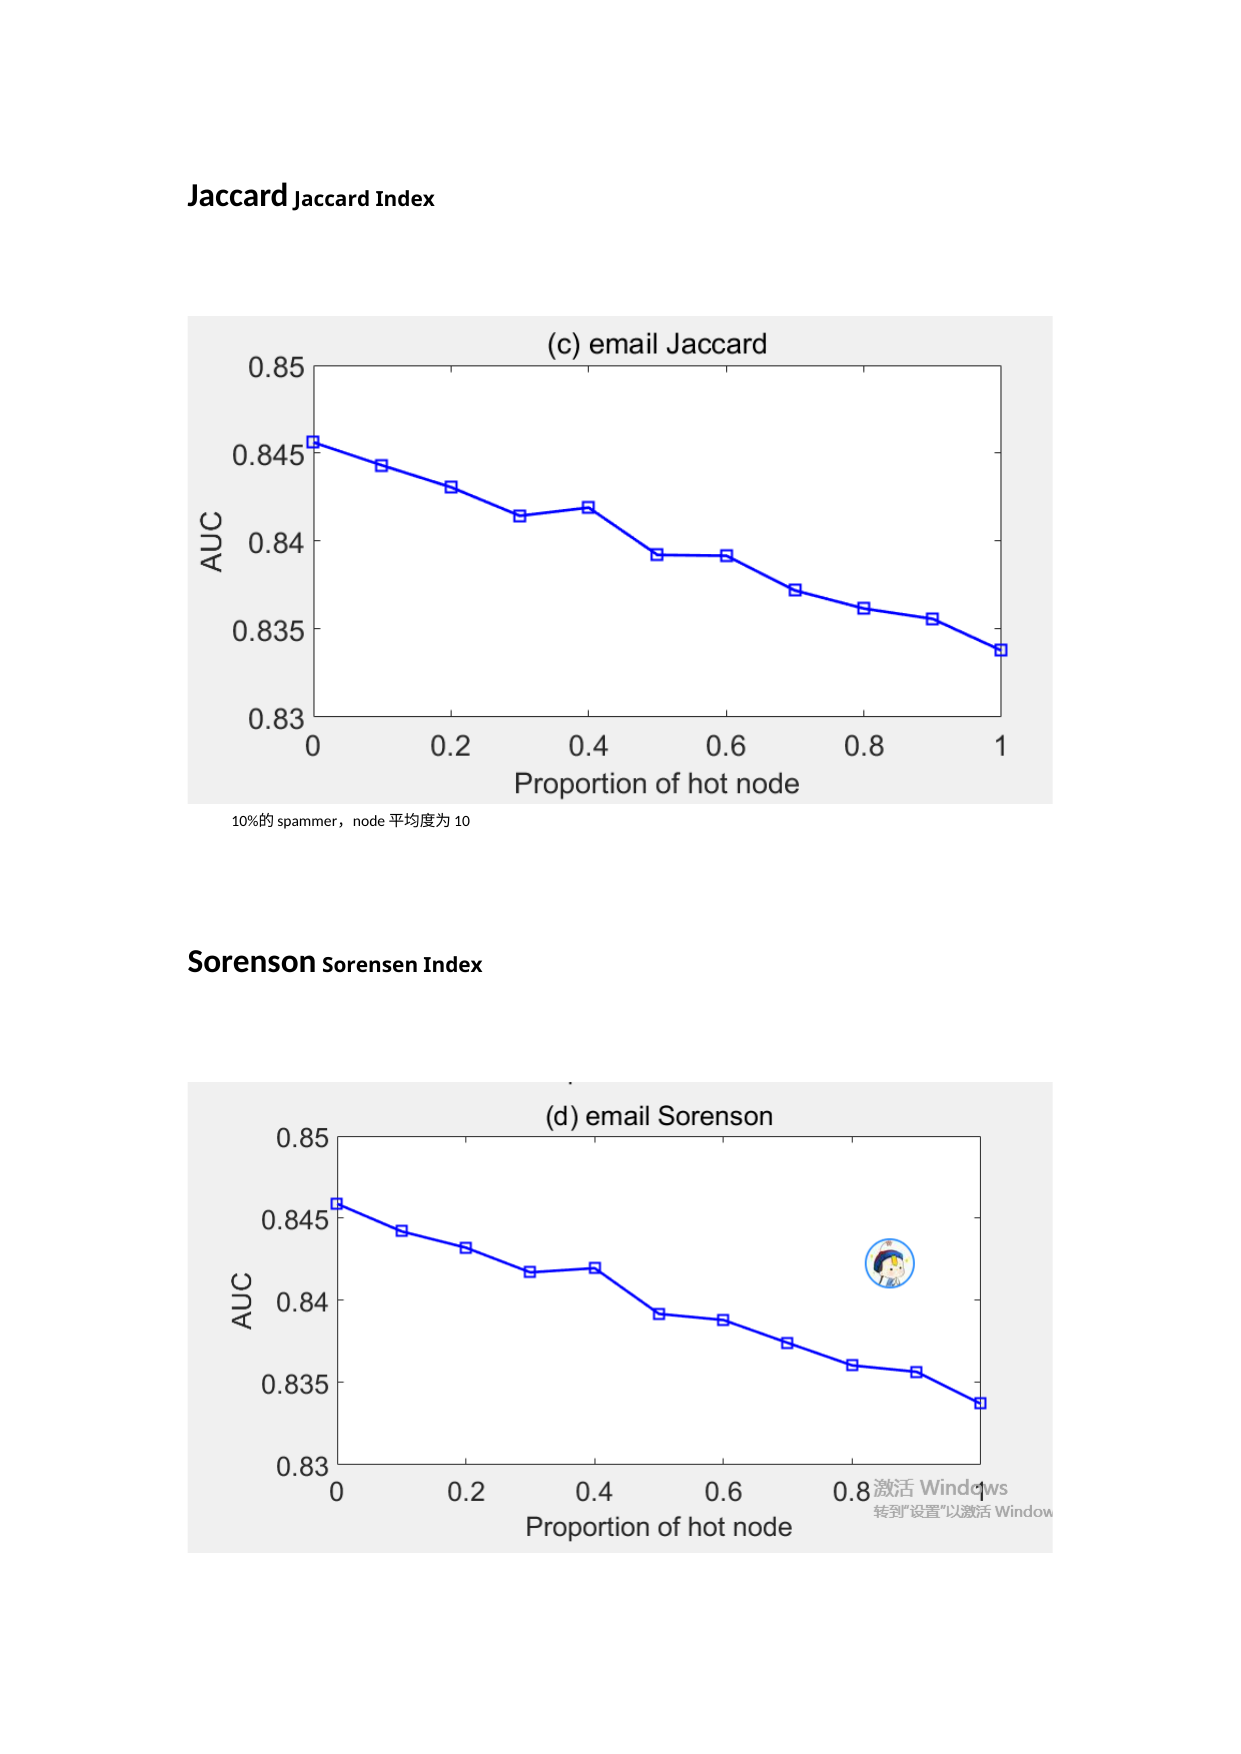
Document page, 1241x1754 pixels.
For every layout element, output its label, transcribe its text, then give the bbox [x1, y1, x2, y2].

picture [187, 316, 1053, 804]
text 10%的spammer，node平均度为10 [187, 804, 1053, 836]
picture [187, 1082, 1053, 1553]
subtitle Jaccard Jaccard Index [187, 162, 1053, 227]
subtitle Sorenson Sorensen Index [187, 928, 1053, 993]
